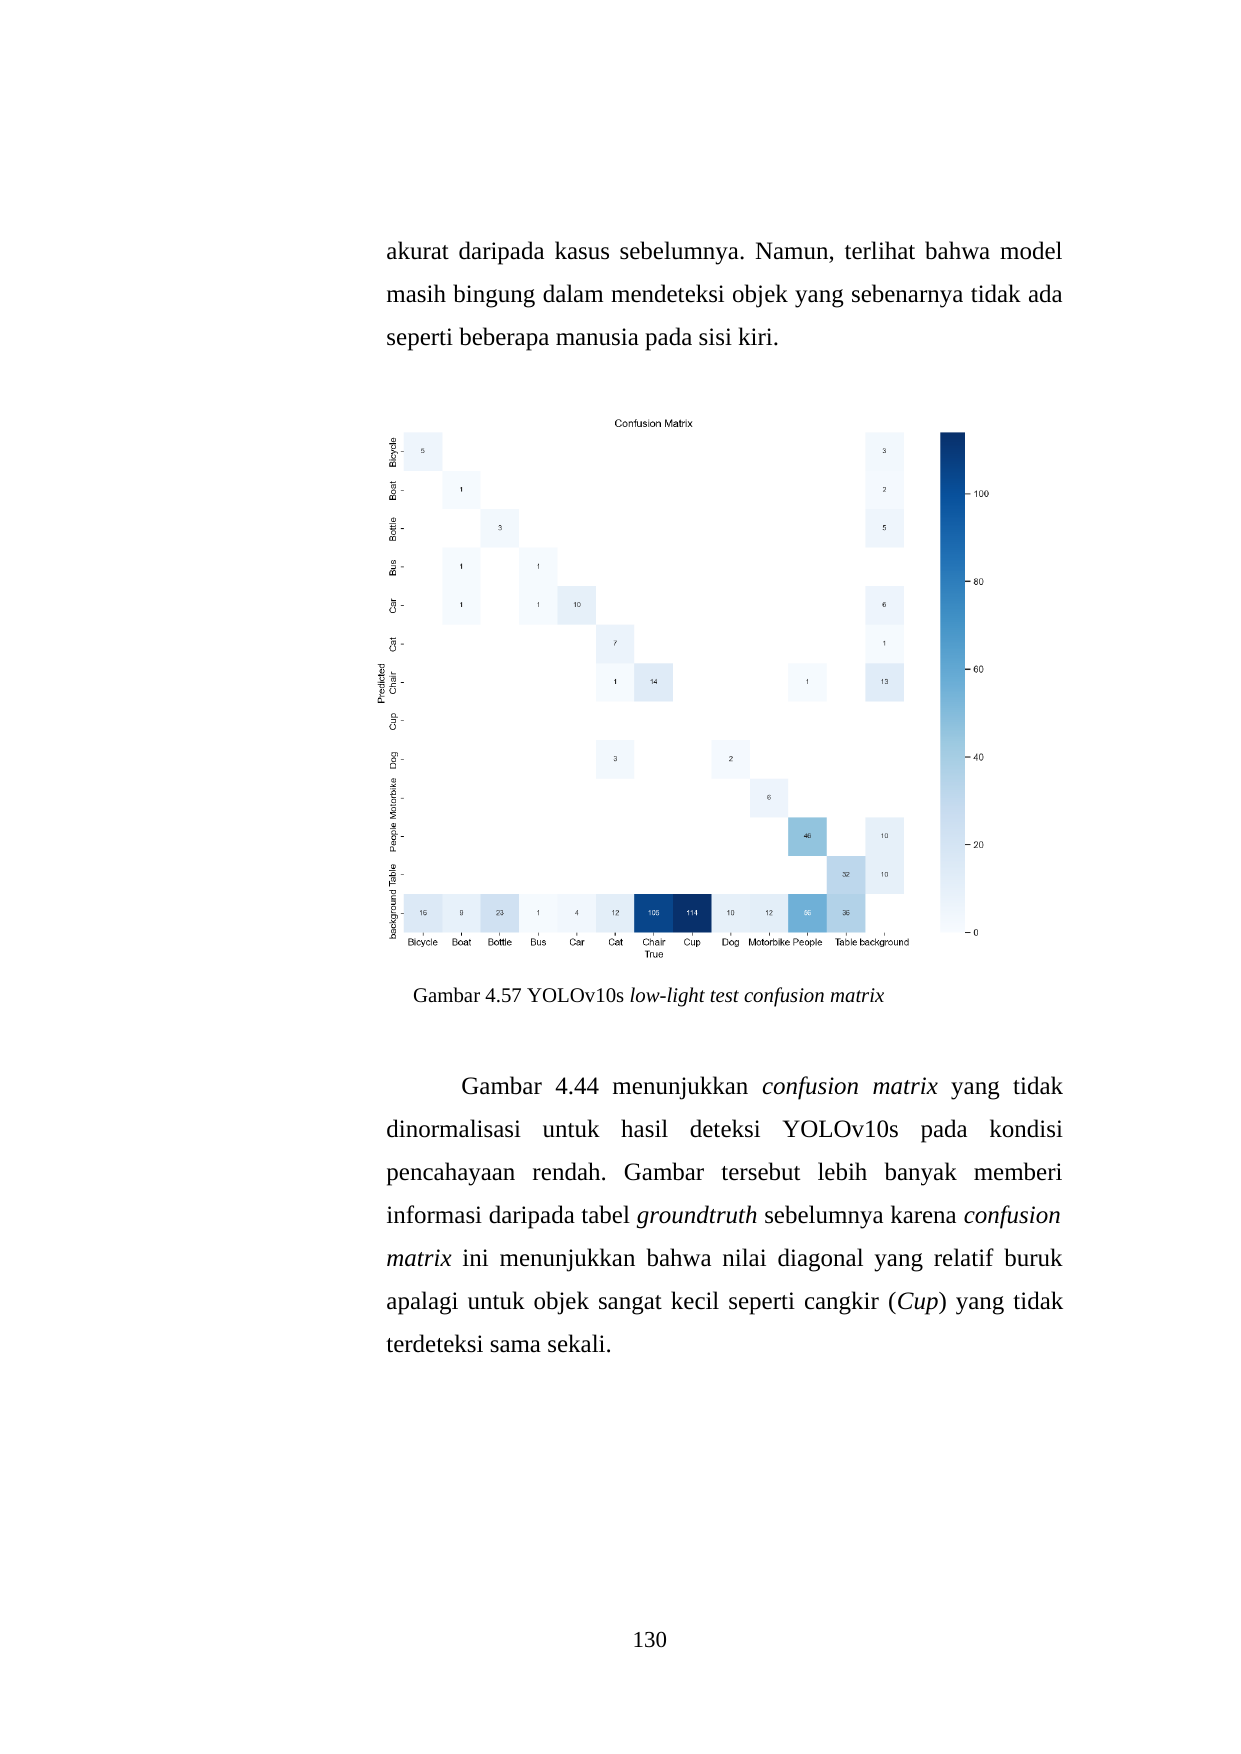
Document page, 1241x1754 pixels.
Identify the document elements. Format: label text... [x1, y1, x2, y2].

text Gambar 4.44 menunjukkan confusion matrix yang tidak dinormalisasi untuk hasil deteksi YOLOv10s pada kondisi pencahayaan rendah. Gambar tersebut lebih banyak memberi informasi daripada tabel groundtruth sebelumnya karena confusion matrix ini menunjukkan bahwa nilai diagonal yang relatif buruk apalagi untuk objek sangat kecil seperti cangkir (Cup) yang tidak terdeteksi sama sekali. [386, 1071, 1063, 1358]
picture [311, 408, 1060, 970]
